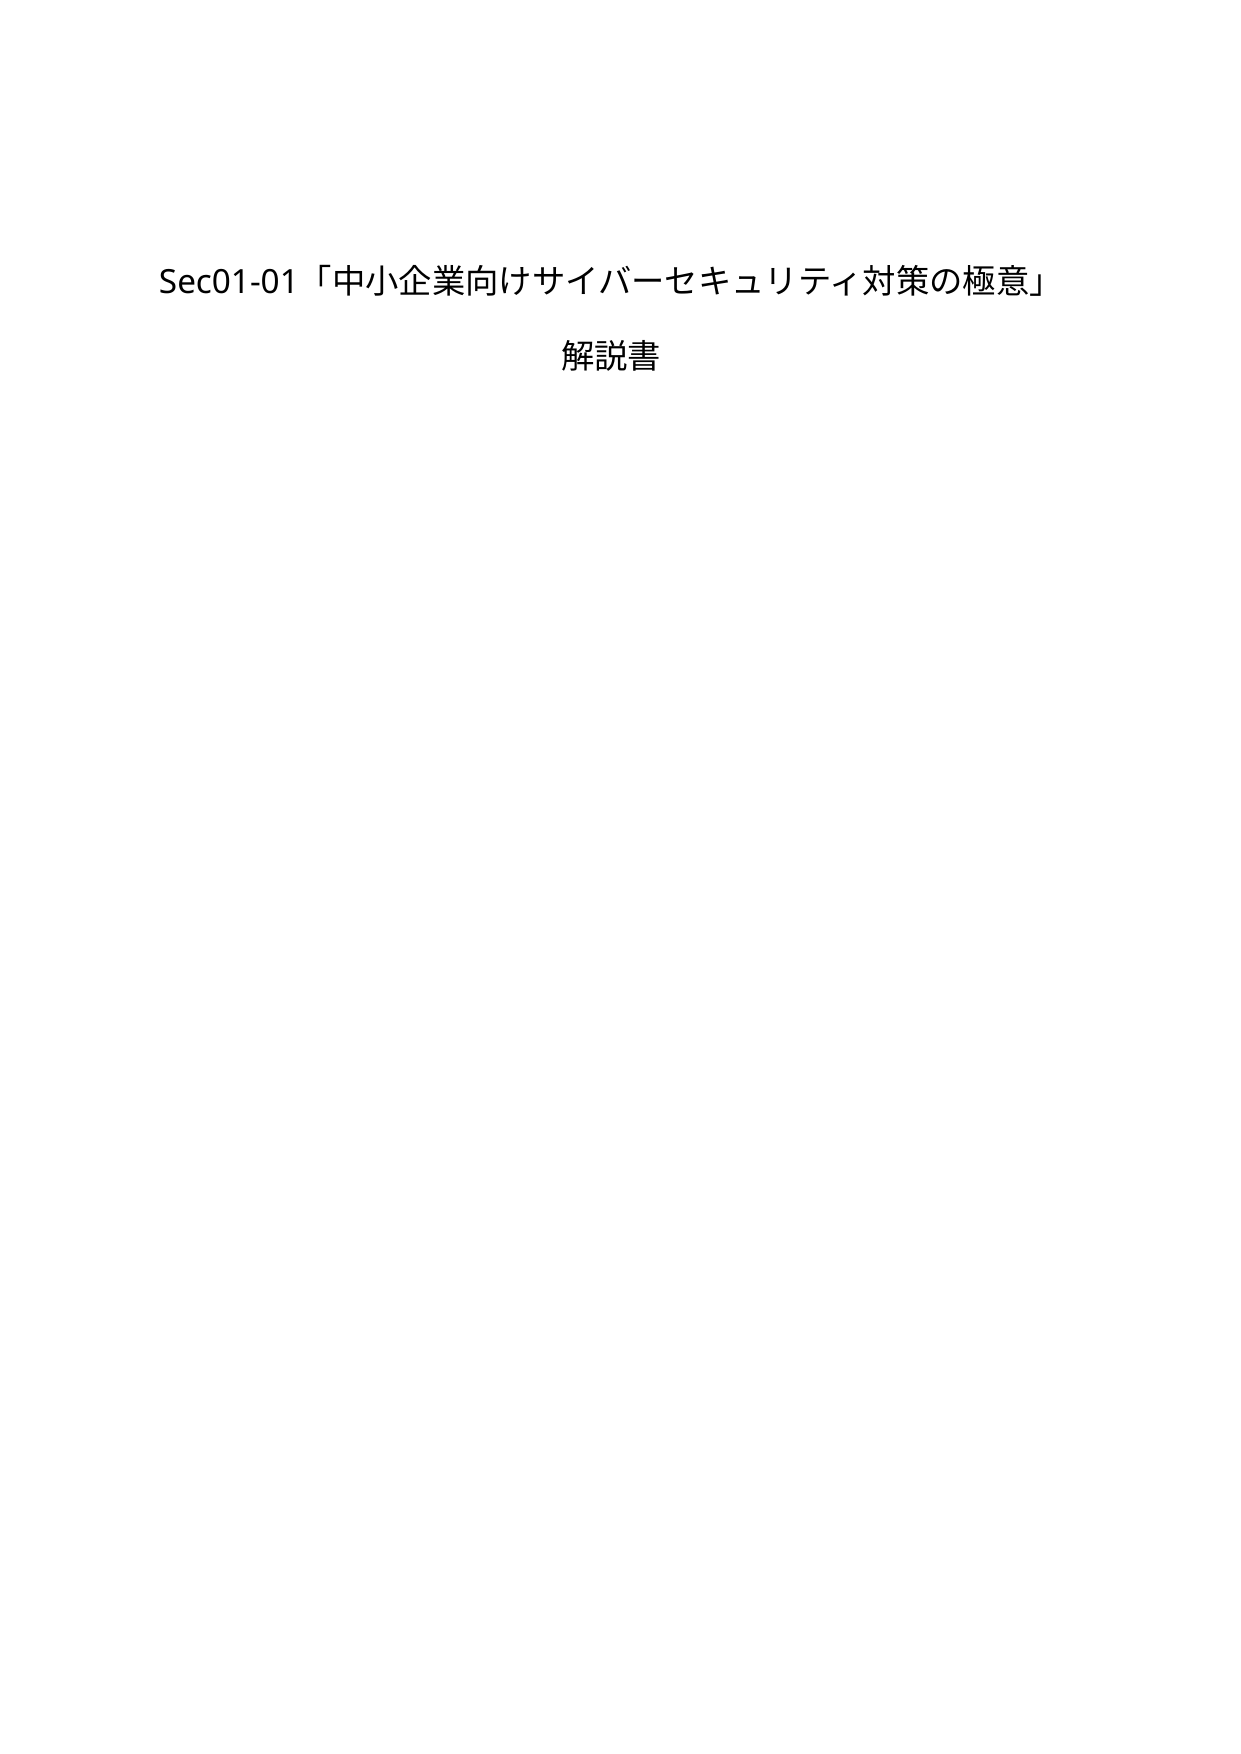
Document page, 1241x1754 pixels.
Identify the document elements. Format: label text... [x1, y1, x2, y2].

title Sec01-01「中小企業向けサイバーセキュリティ対策の極意」解説書 [158, 242, 1063, 392]
